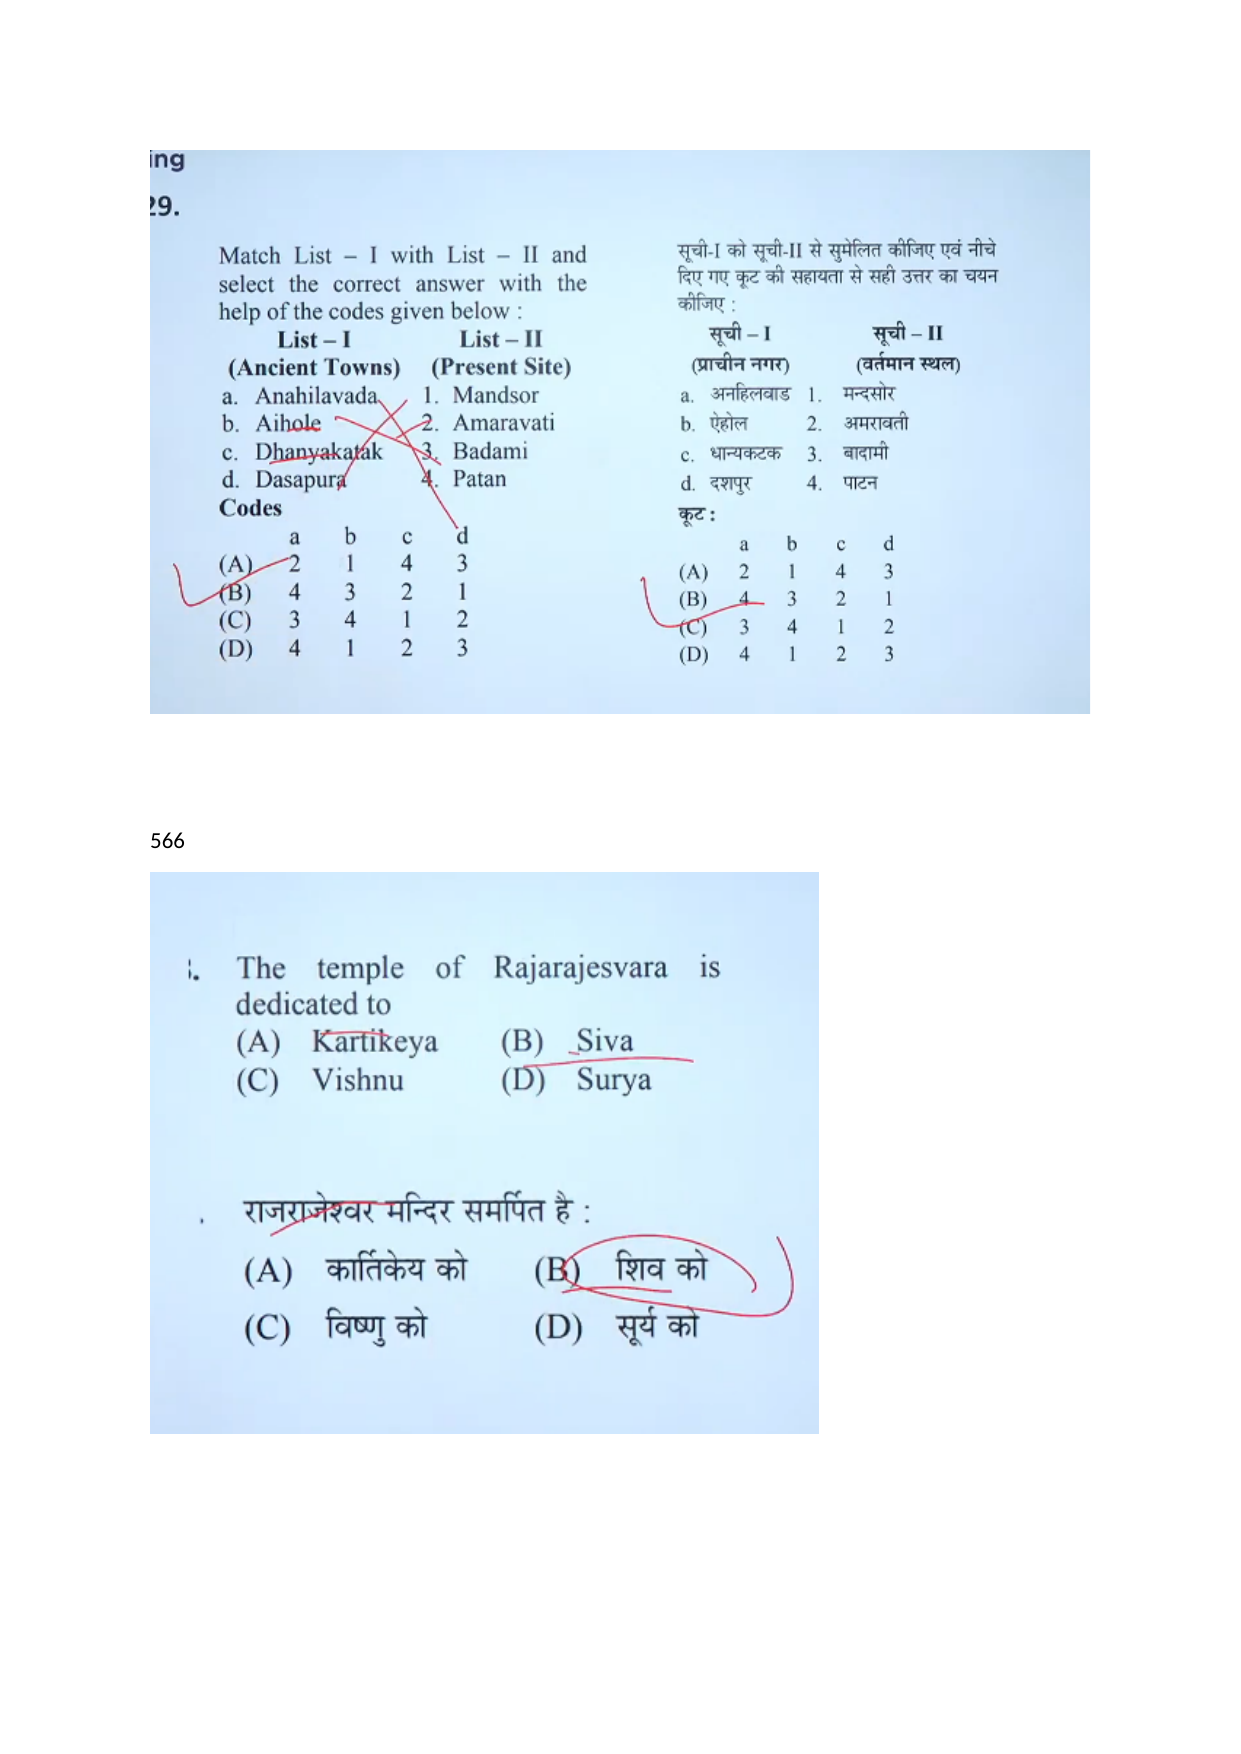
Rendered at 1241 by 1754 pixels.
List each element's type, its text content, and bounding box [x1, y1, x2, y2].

text 566 [150, 826, 1090, 854]
picture [150, 150, 1091, 714]
picture [150, 872, 819, 1434]
